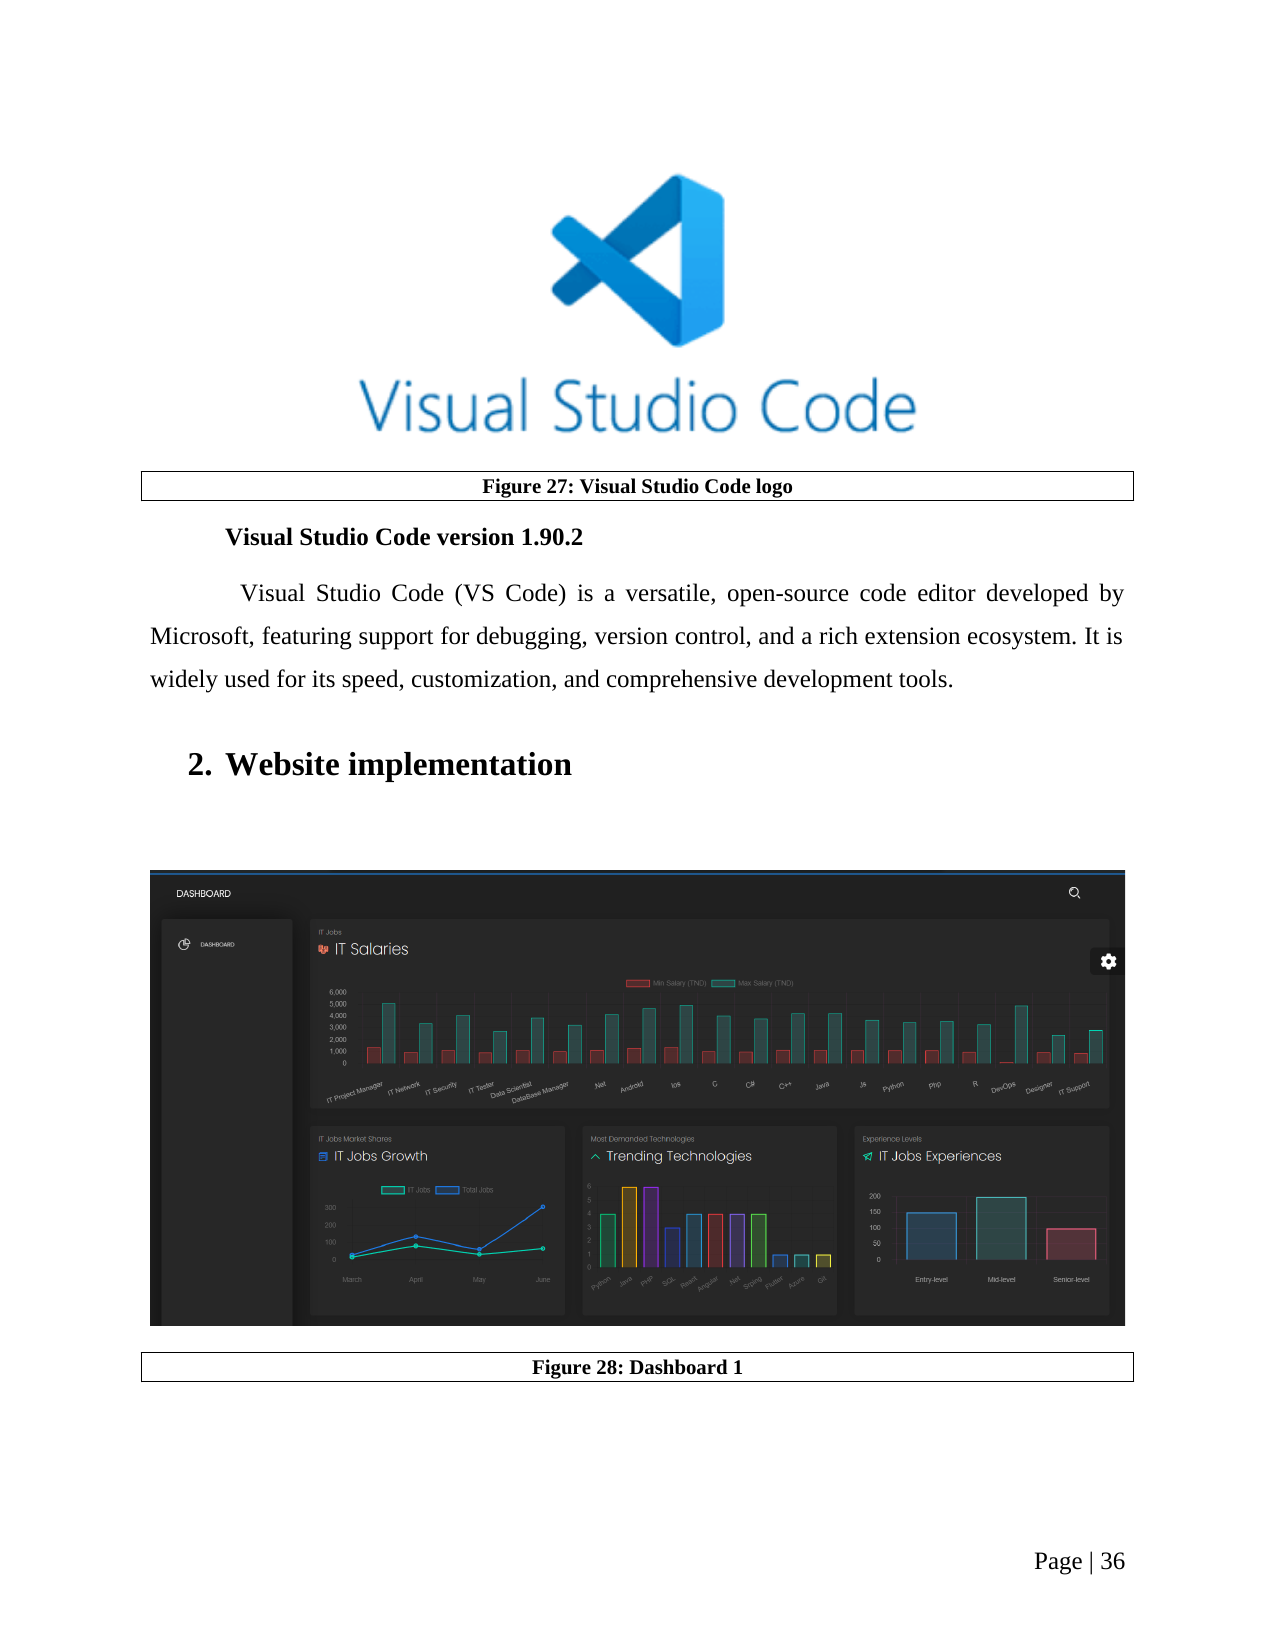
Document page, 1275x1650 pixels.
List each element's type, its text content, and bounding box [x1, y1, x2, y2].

text Visual Studio Code version 1.90.2 [150, 522, 1125, 551]
text Figure 27: Visual Studio Code logo [142, 472, 1133, 500]
subtitle Website implementation [187, 745, 1125, 783]
text Visual Studio Code (VS Code) is a versatile, open-source code editor developed by Microsoft, featuring support for debugging, version control, and a rich extension ecosystem. It is widely used for its speed, customization, and comprehensive development tools. [150, 578, 1125, 693]
picture [349, 150, 926, 445]
picture [150, 870, 1125, 1326]
text Figure 28: Dashboard 1 [142, 1353, 1133, 1381]
